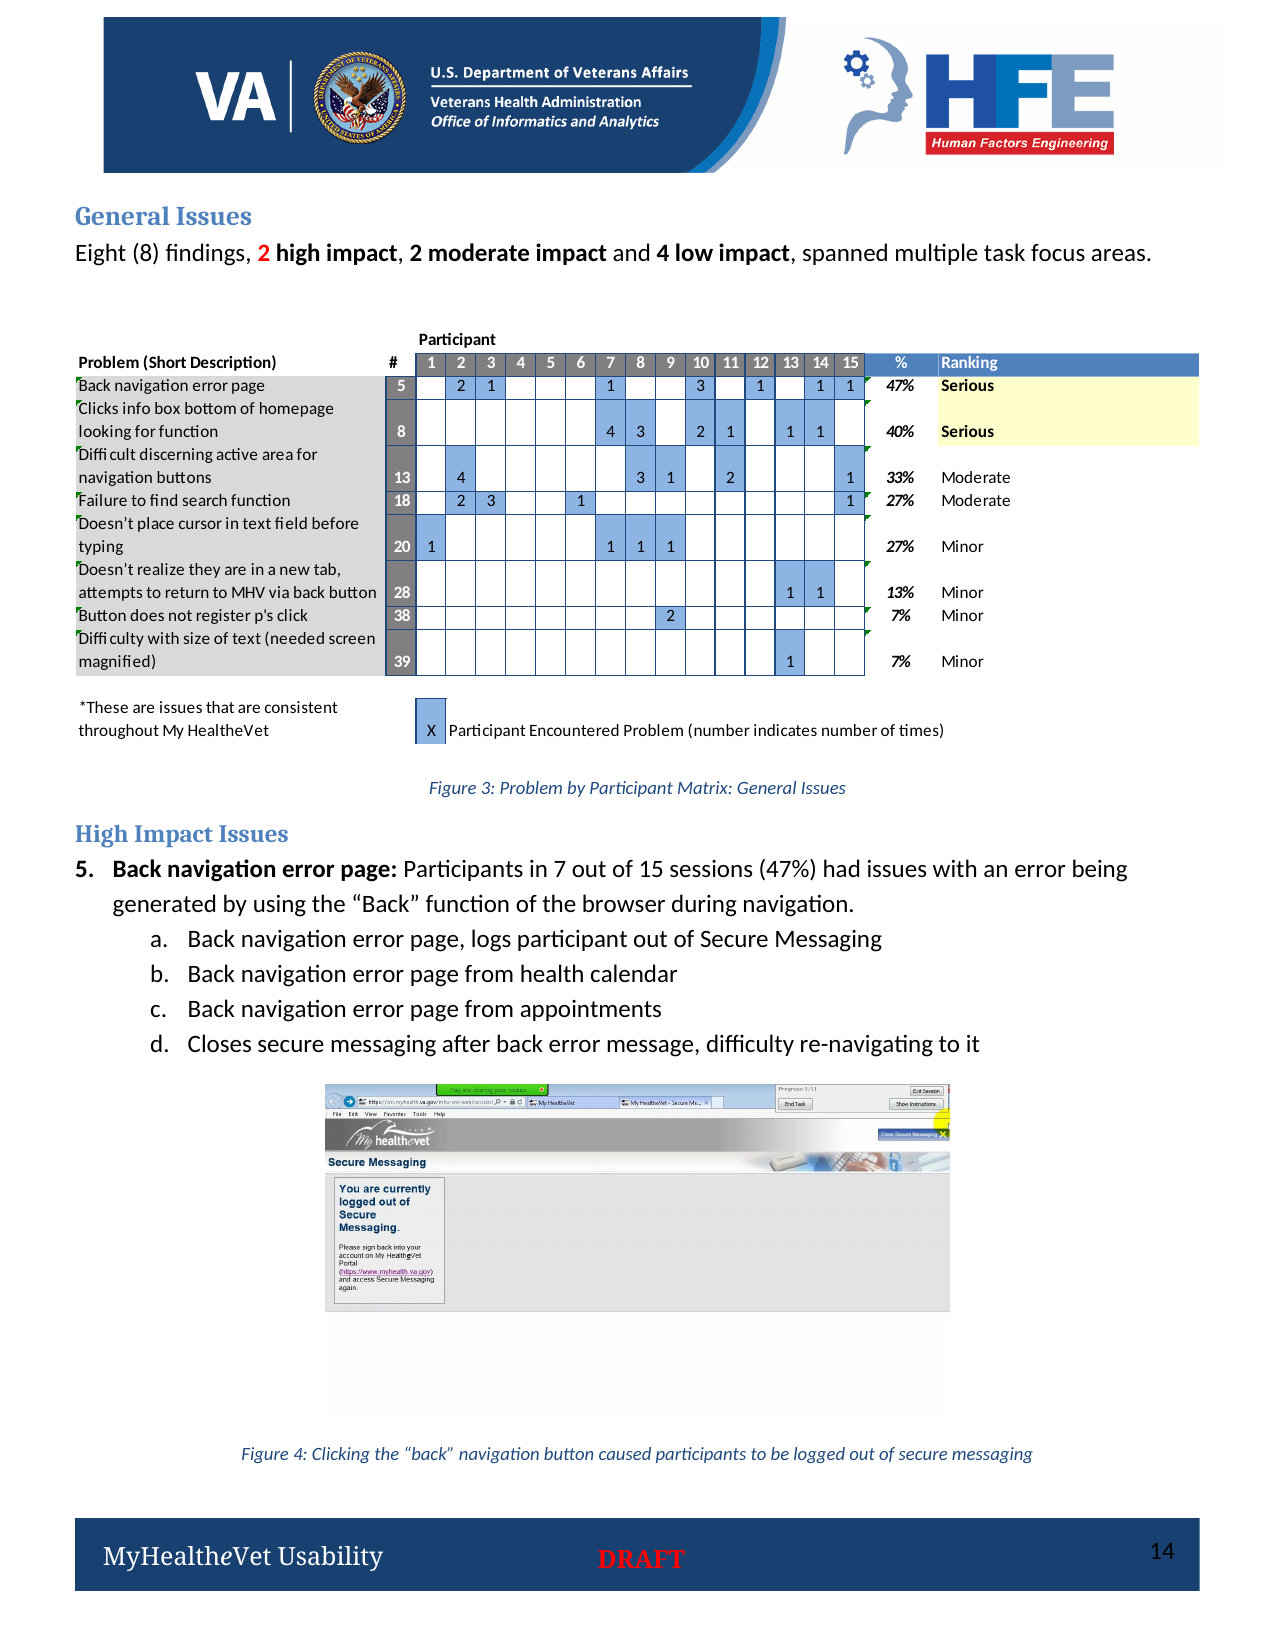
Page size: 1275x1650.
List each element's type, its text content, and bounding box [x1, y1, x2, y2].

list Back navigation error page from health calendar [150, 958, 1200, 989]
text Figure 3: Problem by Participant Matrix: General Issues [75, 777, 1200, 799]
list Back navigation error page from appointments [150, 993, 1200, 1024]
text Eight (8) findings, 2 high impact, 2 moderate impact and 4 low impact, spanned multiple task focus areas. [75, 237, 1200, 751]
list Back navigation error page: Participants in 7 out of 15 sessions (47%) had issues with an error being generated by using the “Back” function of the browser during navigation. [75, 853, 1200, 919]
text Figure 4: Clicking the “back” navigation button caused participants to be logged out of secure messaging [75, 1442, 1200, 1465]
list Closes secure messaging after back error message, difficulty re-navigating to it [150, 1028, 1200, 1059]
picture [325, 1084, 951, 1417]
subtitle General Issues [75, 201, 1200, 232]
subtitle High Impact Issues [75, 820, 1200, 849]
picture [103, 17, 1227, 173]
list Back navigation error page, logs participant out of Secure Messaging [150, 923, 1200, 954]
picture [75, 1518, 1200, 1591]
